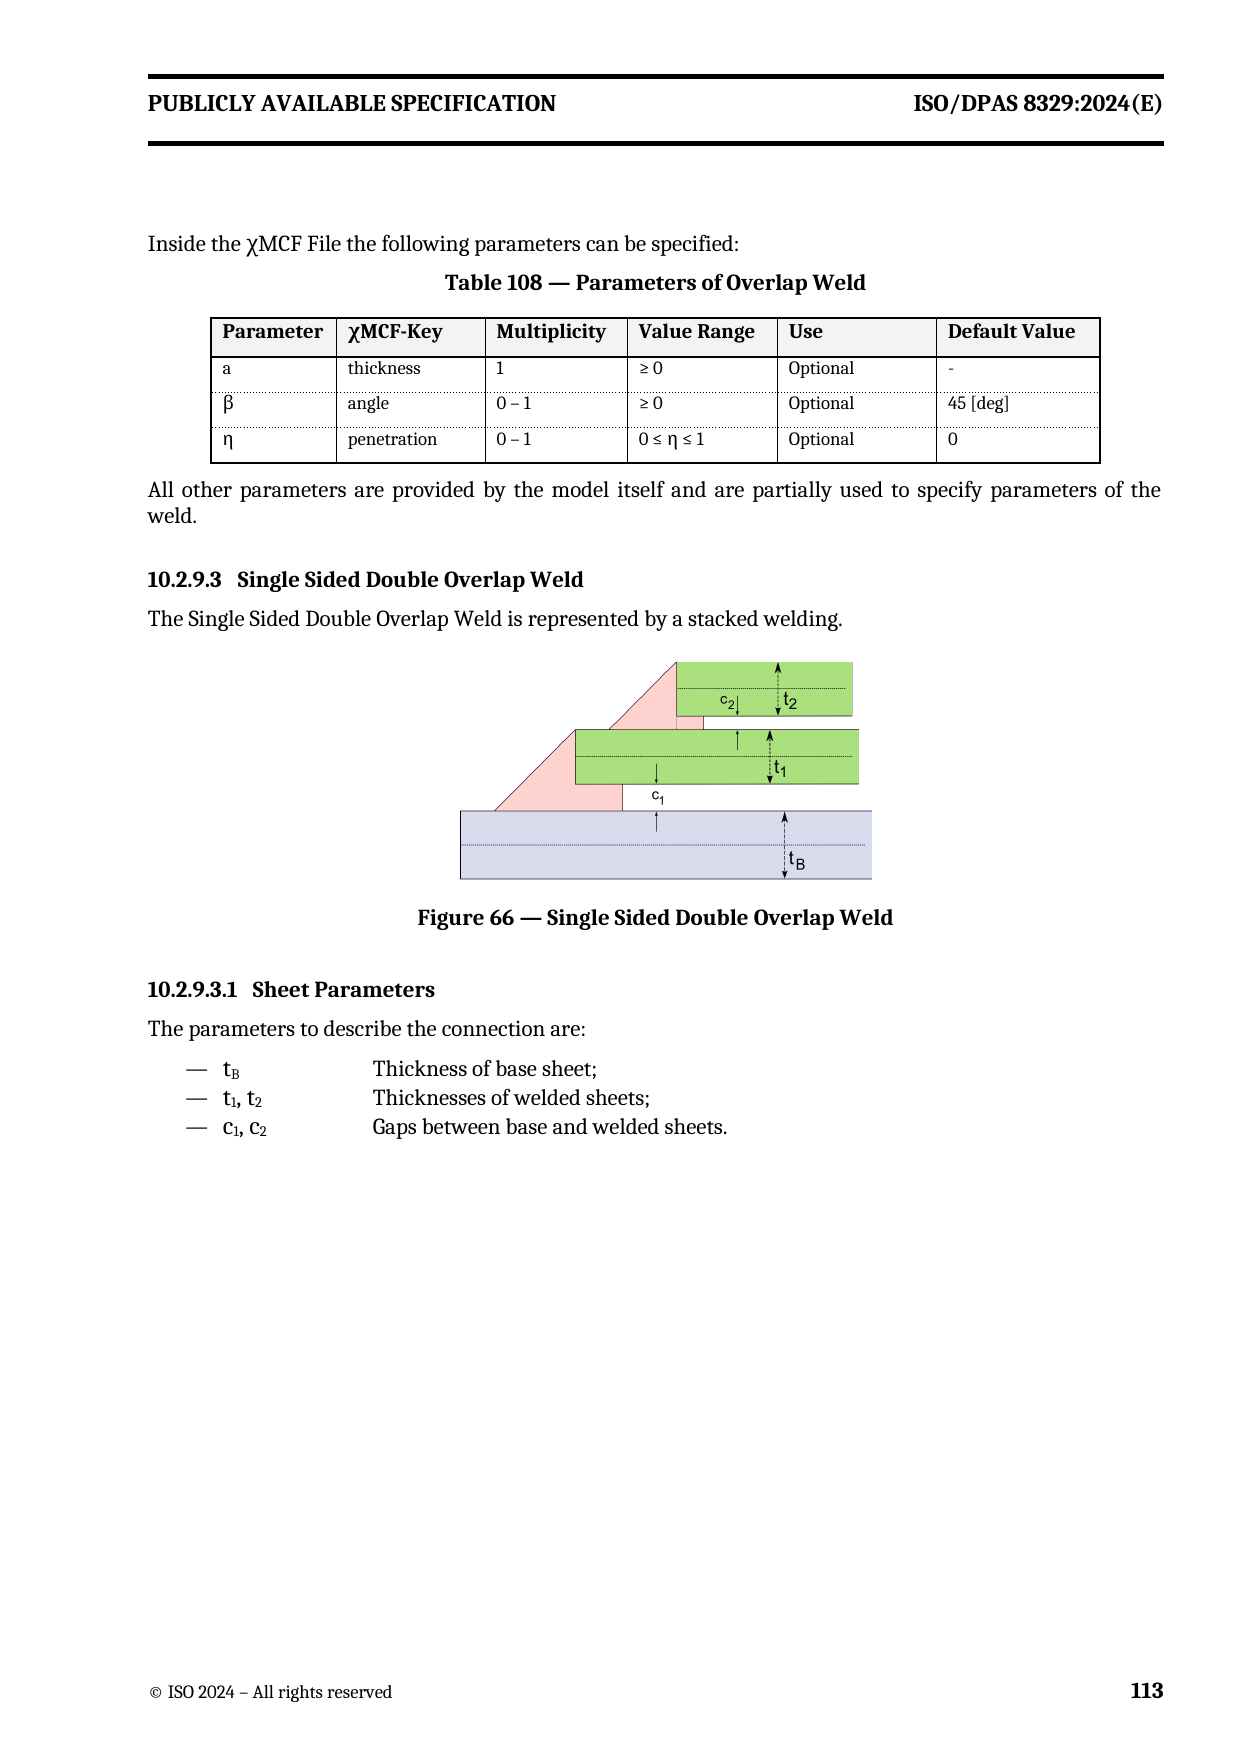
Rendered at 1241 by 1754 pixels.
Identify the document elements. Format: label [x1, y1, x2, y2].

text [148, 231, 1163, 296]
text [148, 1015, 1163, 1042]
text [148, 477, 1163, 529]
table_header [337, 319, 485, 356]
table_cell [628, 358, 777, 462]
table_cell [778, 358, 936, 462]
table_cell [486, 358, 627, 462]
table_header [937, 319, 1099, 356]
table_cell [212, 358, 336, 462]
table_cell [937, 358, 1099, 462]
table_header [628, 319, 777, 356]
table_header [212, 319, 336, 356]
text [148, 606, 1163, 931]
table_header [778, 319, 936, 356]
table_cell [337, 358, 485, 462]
picture [460, 662, 872, 880]
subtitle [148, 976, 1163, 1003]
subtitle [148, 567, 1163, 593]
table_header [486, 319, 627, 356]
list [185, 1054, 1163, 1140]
